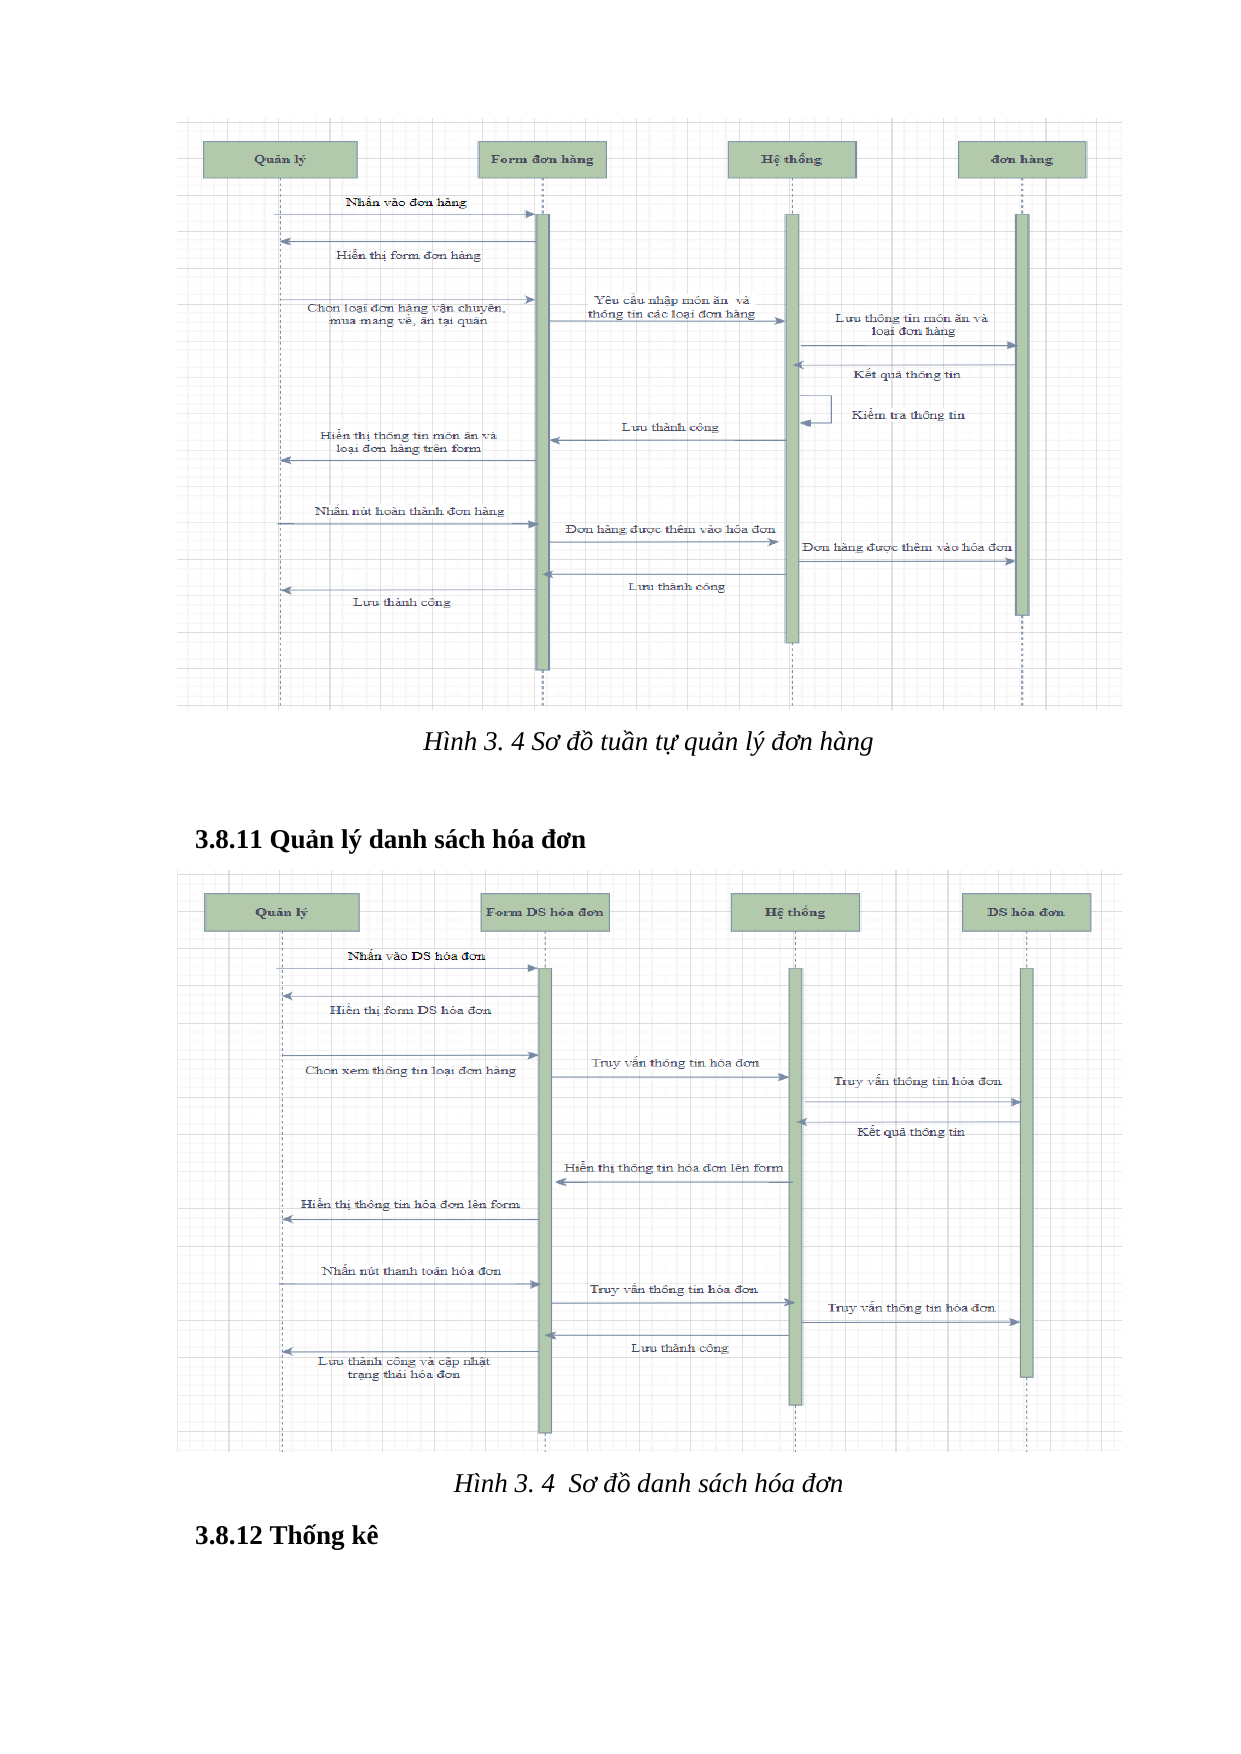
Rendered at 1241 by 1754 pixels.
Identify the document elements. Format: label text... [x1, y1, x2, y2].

picture [177, 870, 1123, 1452]
picture [177, 118, 1123, 710]
text Thống kê [195, 1519, 1122, 1550]
text Hình 3. 21 Sơ đồ tuần tự quản lý đơn hàng [177, 725, 1122, 756]
text Hình 3. 22 Sơ đồ danh sách hóa đơn [177, 1467, 1122, 1498]
text Quản lý danh sách hóa đơn [195, 823, 1122, 855]
